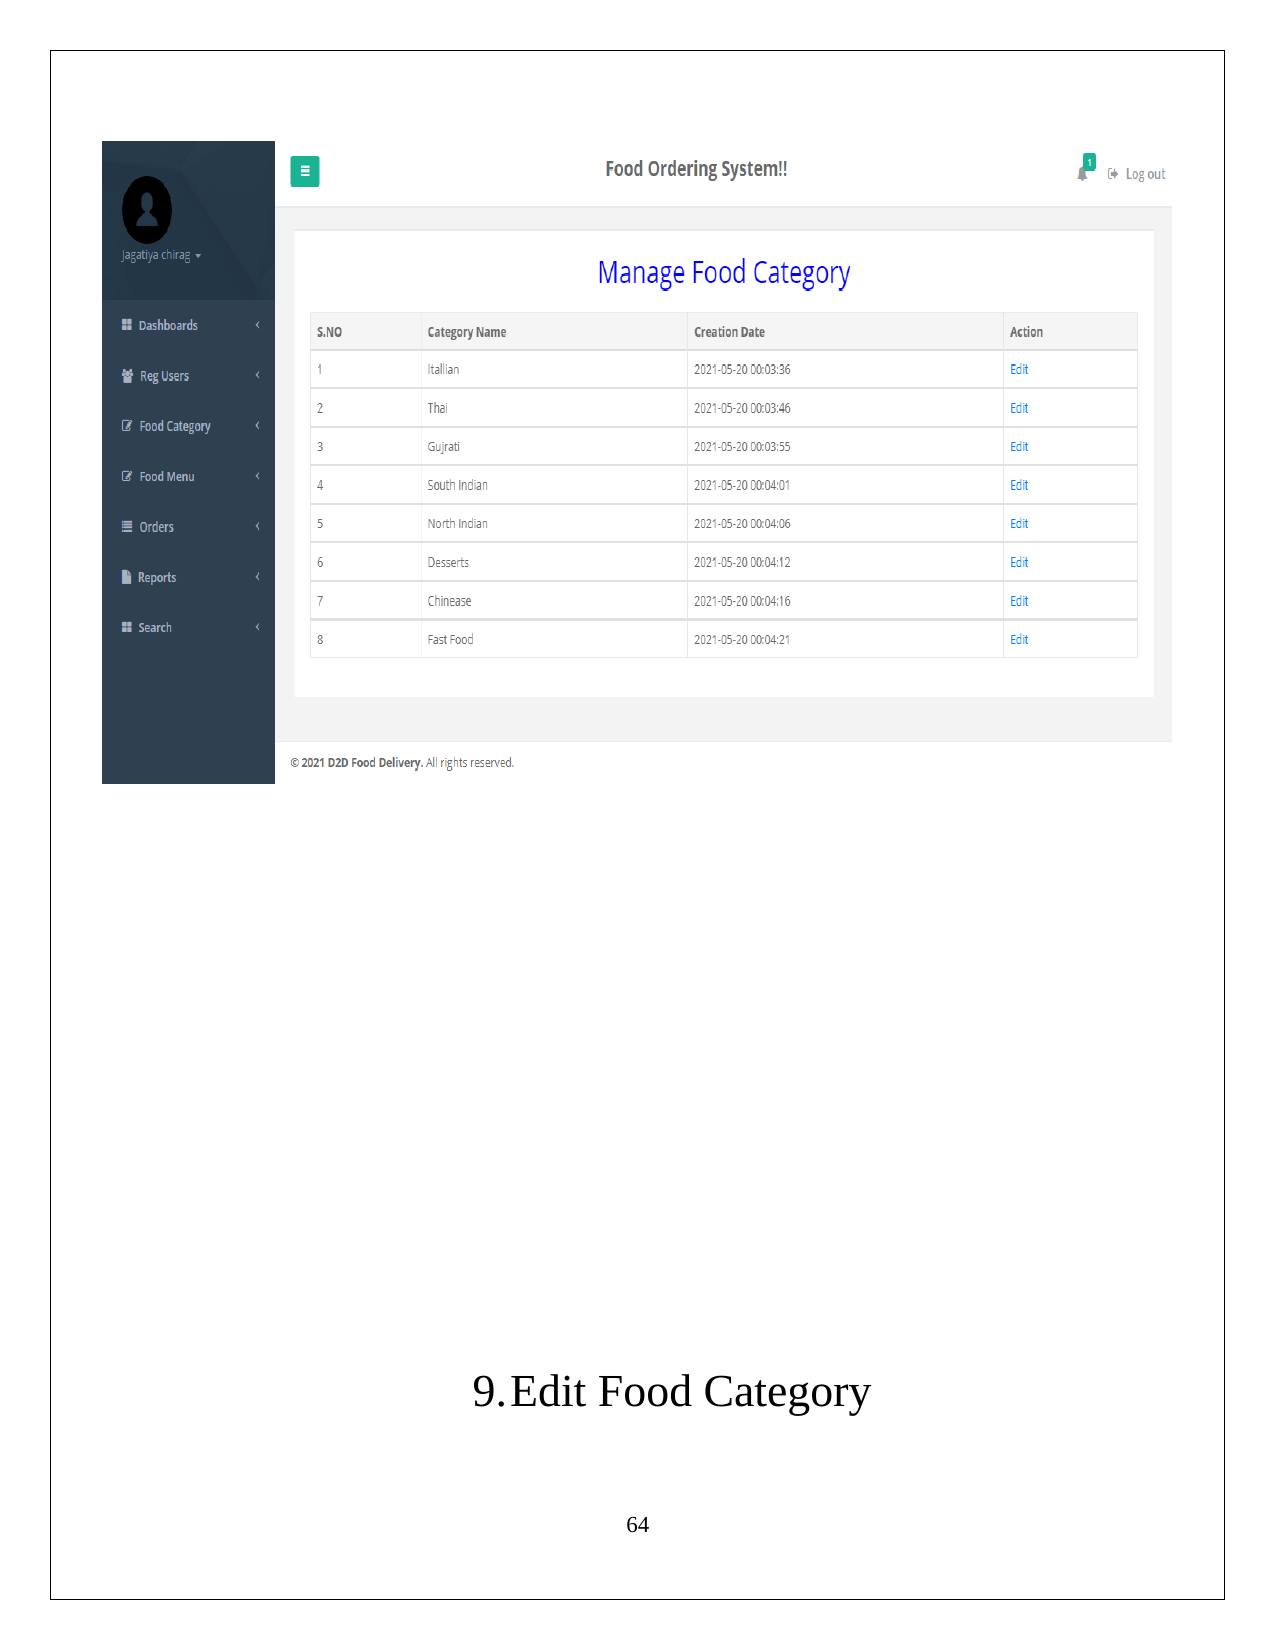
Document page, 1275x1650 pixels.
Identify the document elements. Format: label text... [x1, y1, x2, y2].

list Edit Food Category [139, 1364, 1204, 1417]
picture [102, 141, 1173, 784]
